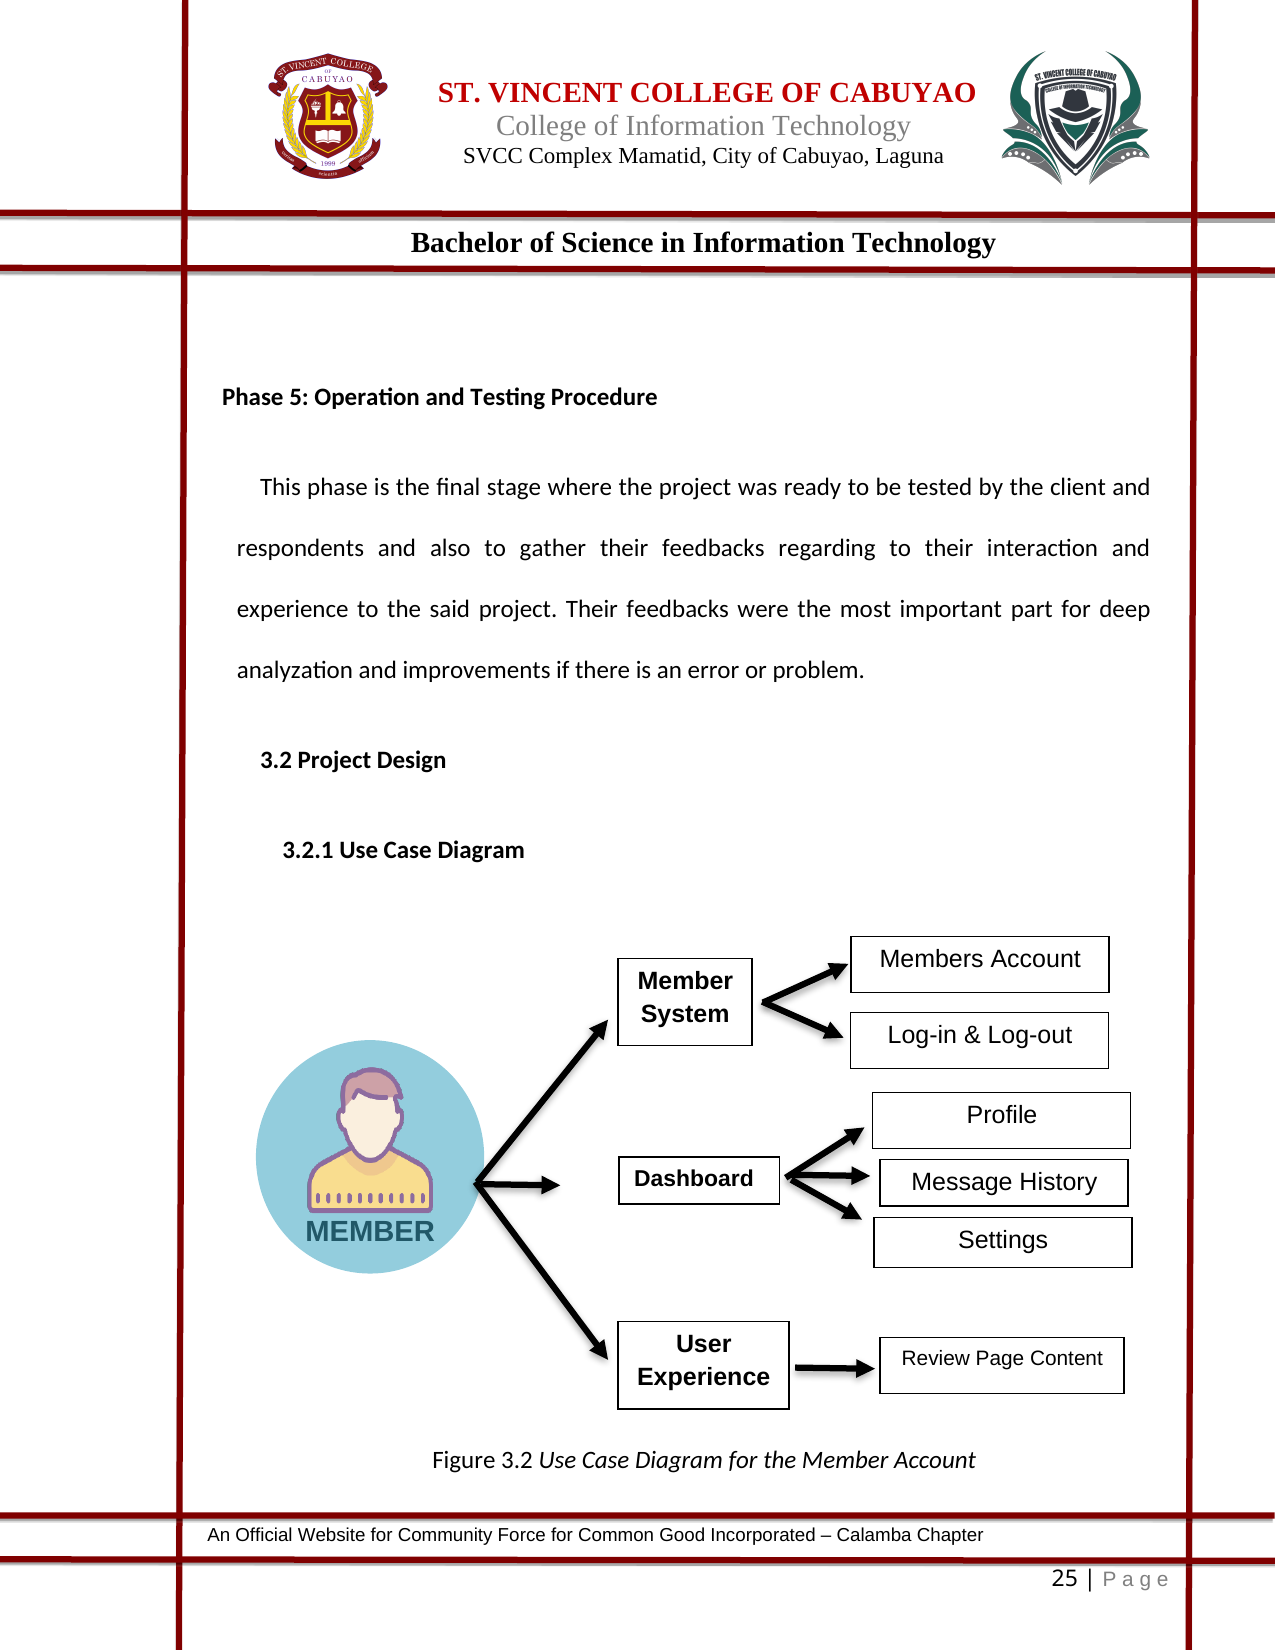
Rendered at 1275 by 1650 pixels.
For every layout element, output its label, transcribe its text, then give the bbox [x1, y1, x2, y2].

picture [303, 1062, 437, 1223]
subtitle 3.2.1 Use Case Diagram [237, 834, 1152, 865]
subtitle 3.2 Project Design [192, 744, 1152, 775]
picture [244, 34, 418, 207]
subtitle Phase 5: Operation and Testing Procedure [222, 381, 1152, 411]
picture [1001, 51, 1150, 185]
subtitle Figure 3.2 Use Case Diagram for the Member Account [207, 1445, 1152, 1475]
subtitle This phase is the final stage where the project was ready to be tested by the client and respondents and also to gather their feedbacks regarding to their interaction and experience to the said project. Their feedbacks were the most important part for deep analyzation and improvements if there is an error or problem. [237, 471, 1152, 684]
